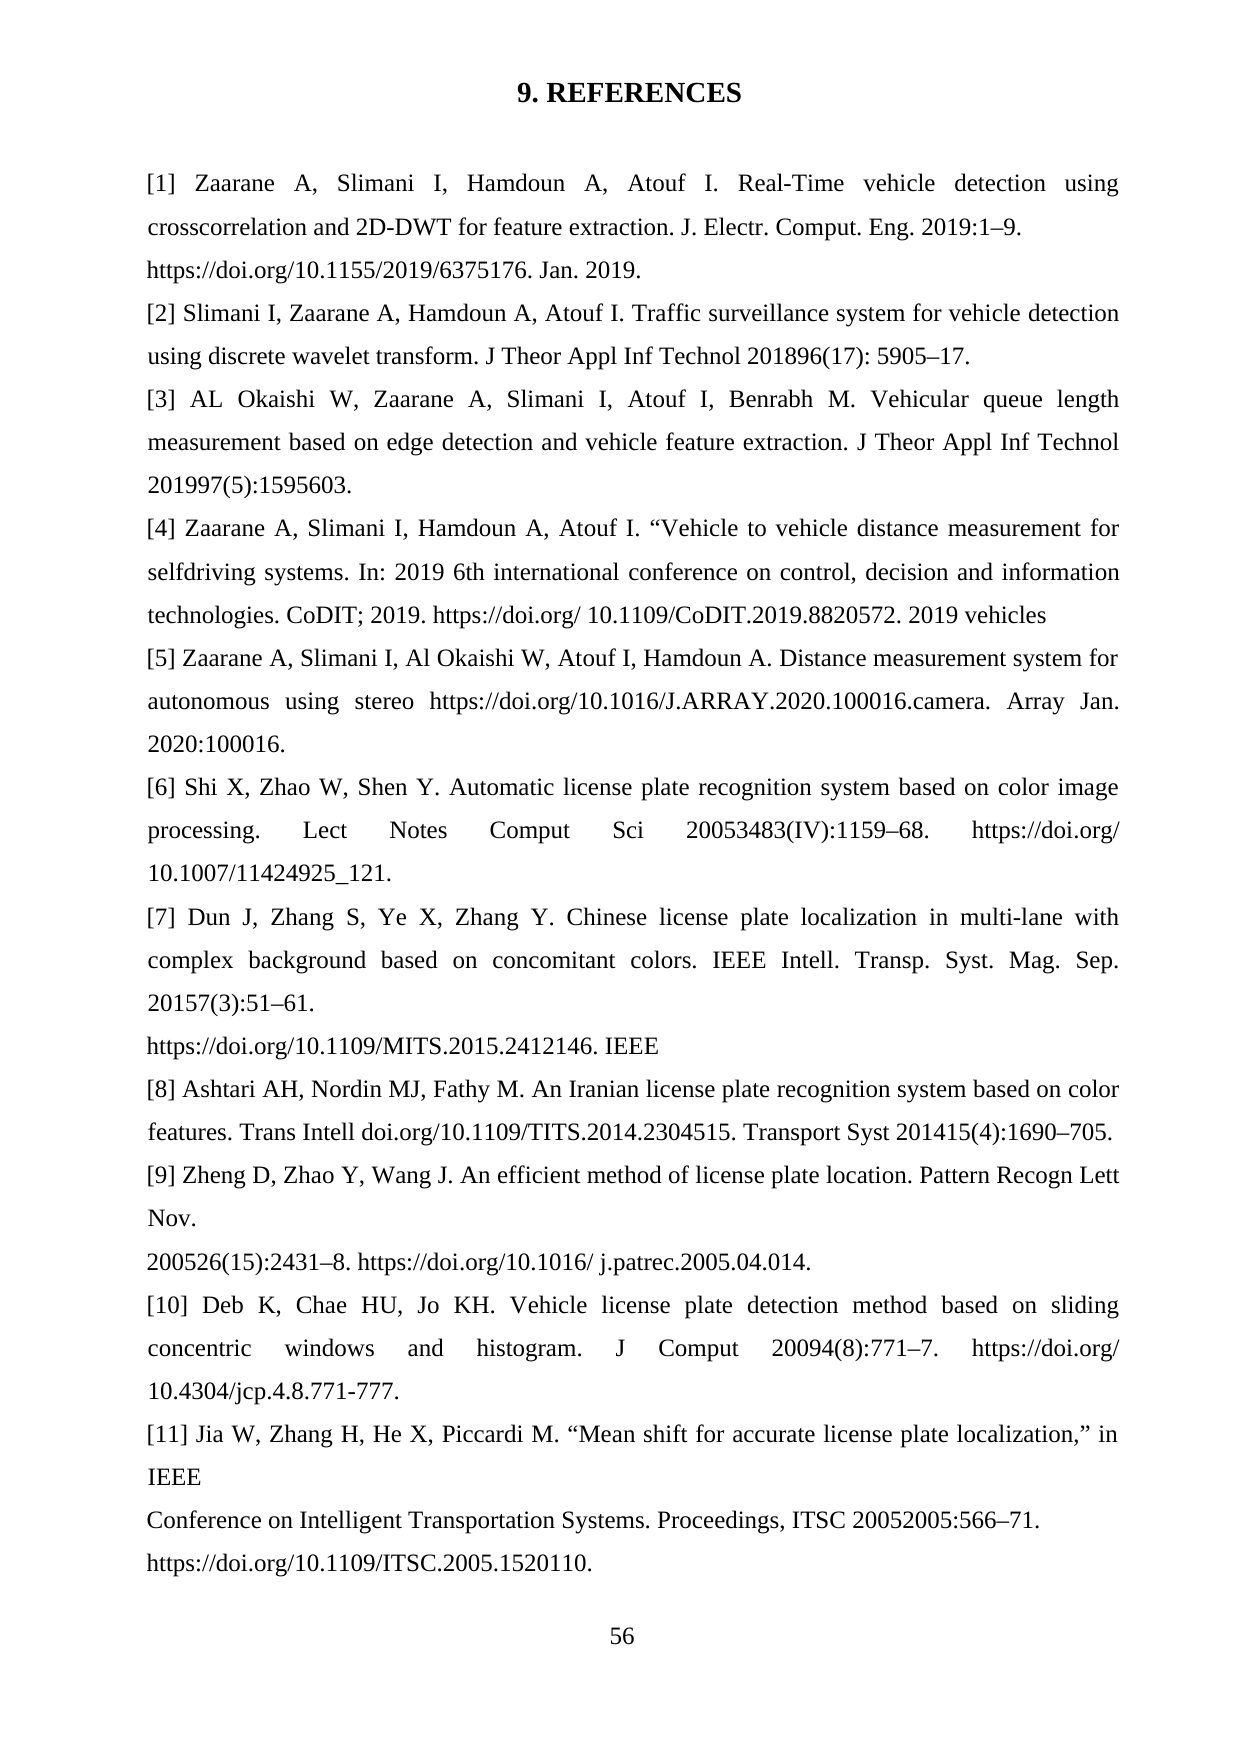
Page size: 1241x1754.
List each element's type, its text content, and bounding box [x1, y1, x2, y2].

list [7] Dun J, Zhang S, Ye X, Zhang Y. Chinese license plate localization in multi-lane with complex background based on concomitant colors. IEEE Intell. Transp. Syst. Mag. Sep. 20157(3):51–61. [146, 902, 1120, 1017]
list [10] Deb K, Chae HU, Jo KH. Vehicle license plate detection method based on sliding concentric windows and histogram. J Comput 20094(8):771–7. https://doi.org/ 10.4304/jcp.4.8.771-777. [146, 1290, 1120, 1405]
list 9. REFERENCES [146, 75, 1120, 108]
list 200526(15):2431–8. https://doi.org/10.1016/ j.patrec.2005.04.014. [146, 1247, 1120, 1275]
list [2] Slimani I, Zaarane A, Hamdoun A, Atouf I. Traffic surveillance system for vehicle detection using discrete wavelet transform. J Theor Appl Inf Technol 201896(17): 5905–17. [146, 298, 1120, 370]
list [9] Zheng D, Zhao Y, Wang J. An efficient method of license plate location. Pattern Recogn Lett Nov. [146, 1160, 1120, 1232]
list [11] Jia W, Zhang H, He X, Piccardi M. “Mean shift for accurate license plate localization,” in IEEE [146, 1419, 1120, 1491]
list https://doi.org/10.1109/ITSC.2005.1520110. [146, 1548, 1120, 1577]
list [4] Zaarane A, Slimani I, Hamdoun A, Atouf I. “Vehicle to vehicle distance measurement for selfdriving systems. In: 2019 6th international conference on control, decision and information technologies. CoDIT; 2019. https://doi.org/ 10.1109/CoDIT.2019.8820572. 2019 vehicles [146, 513, 1120, 628]
list https://doi.org/10.1109/MITS.2015.2412146. IEEE [146, 1031, 1120, 1060]
list [3] AL Okaishi W, Zaarane A, Slimani I, Atouf I, Benrabh M. Vehicular queue length measurement based on edge detection and vehicle feature extraction. J Theor Appl Inf Technol 201997(5):1595603. [146, 384, 1120, 499]
list https://doi.org/10.1155/2019/6375176. Jan. 2019. [146, 255, 1120, 283]
list [5] Zaarane A, Slimani I, Al Okaishi W, Atouf I, Hamdoun A. Distance measurement system for autonomous using stereo https://doi.org/10.1016/J.ARRAY.2020.100016.camera. Array Jan. 2020:100016. [146, 643, 1120, 758]
list [6] Shi X, Zhao W, Shen Y. Automatic license plate recognition system based on color image processing. Lect Notes Comput Sci 20053483(IV):1159–68. https://doi.org/ 10.1007/11424925_121. [146, 772, 1120, 887]
list [1] Zaarane A, Slimani I, Hamdoun A, Atouf I. Real-Time vehicle detection using crosscorrelation and 2D-DWT for feature extraction. J. Electr. Comput. Eng. 2019:1–9. [146, 168, 1120, 240]
list [8] Ashtari AH, Nordin MJ, Fathy M. An Iranian license plate recognition system based on color features. Trans Intell doi.org/10.1109/TITS.2014.2304515. Transport Syst 201415(4):1690–705. [146, 1074, 1120, 1146]
list Conference on Intelligent Transportation Systems. Proceedings, ITSC 20052005:566–71. [146, 1505, 1120, 1534]
